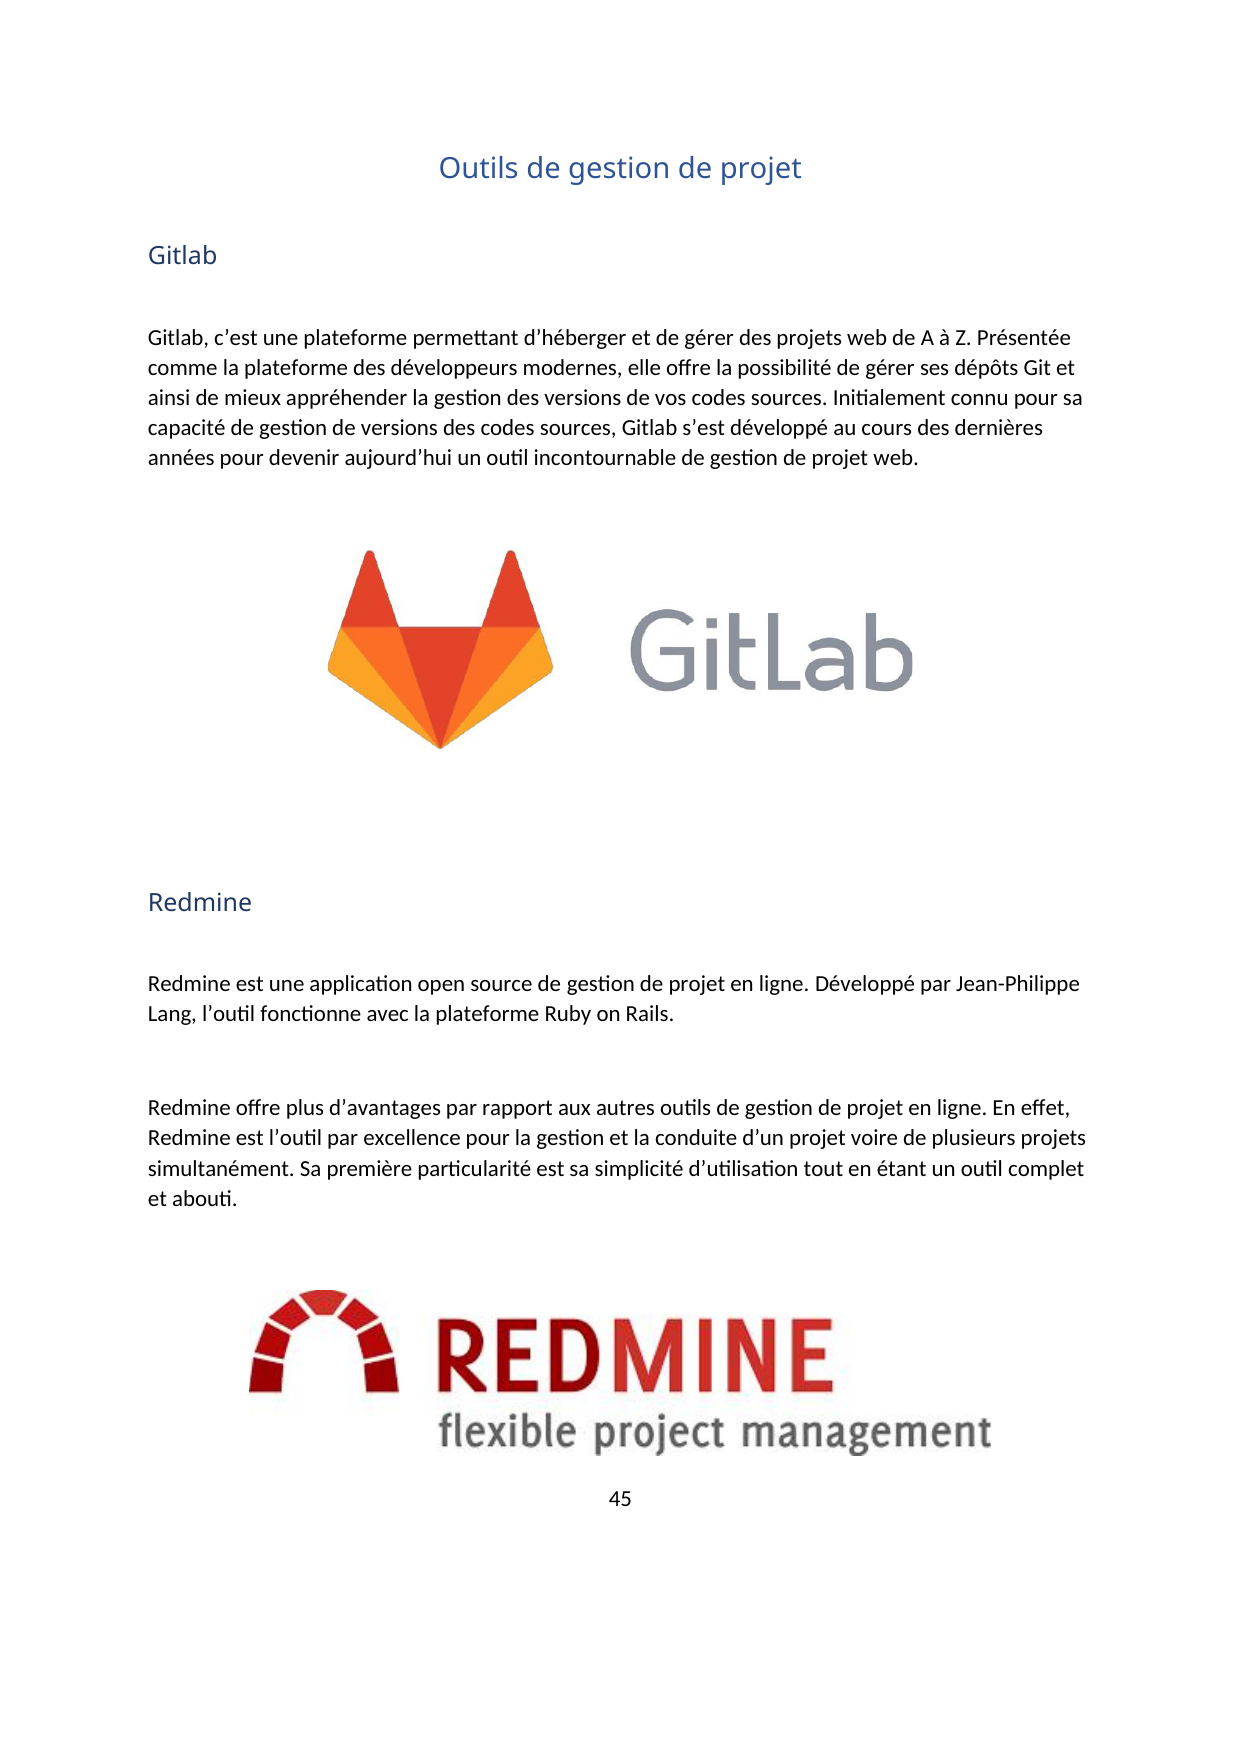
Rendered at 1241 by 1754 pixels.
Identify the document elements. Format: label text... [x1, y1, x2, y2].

picture [249, 1290, 992, 1456]
text Redmine est une application open source de gestion de projet en ligne. Développé par Jean-Philippe Lang, l’outil fonctionne avec la plateforme Ruby on Rails. [148, 969, 1093, 1028]
text Gitlab, c’est une plateforme permettant d’héberger et de gérer des projets web de A à Z. Présentée comme la plateforme des développeurs modernes, elle offre la possibilité de gérer ses dépôts Git et ainsi de mieux appréhender la gestion des versions de vos codes sources. Initialement connu pour sa capacité de gestion de versions des codes sources, Gitlab s’est développé au cours des dernières années pour devenir aujourd’hui un outil incontournable de gestion de projet web. [148, 323, 1093, 471]
subtitle Gitlab [148, 237, 1093, 272]
text Redmine offre plus d’avantages par rapport aux autres outils de gestion de projet en ligne. En effet, Redmine est l’outil par excellence pour la gestion et la conduite d’un projet voire de plusieurs projets simultanément. Sa première particularité est sa simplicité d’utilisation tout en étant un outil complet et abouti. [148, 1093, 1093, 1212]
subtitle Redmine [148, 884, 1093, 918]
subtitle Outils de gestion de projet [148, 148, 1093, 187]
picture [327, 550, 913, 749]
